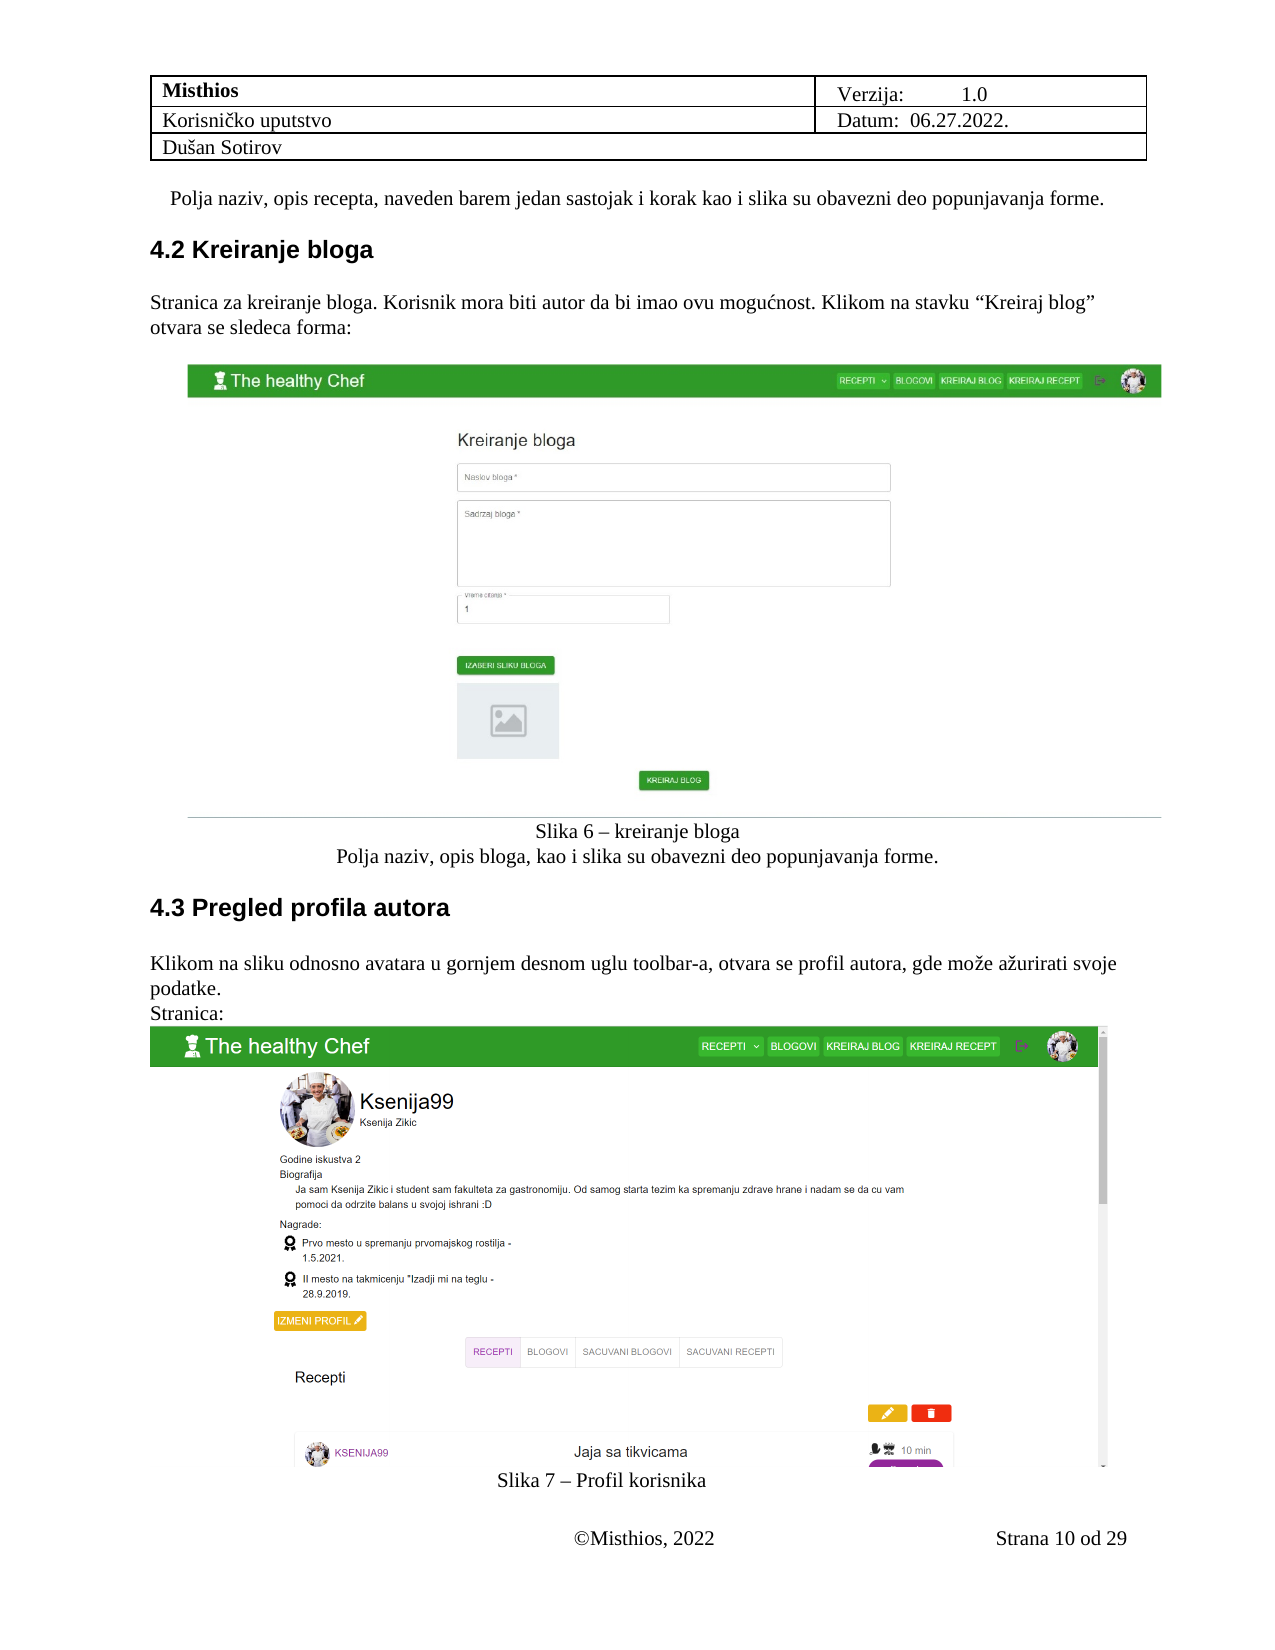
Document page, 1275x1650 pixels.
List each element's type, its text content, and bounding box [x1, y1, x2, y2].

picture [150, 1025, 1108, 1467]
text 4.2 Kreiranje bloga [150, 235, 1125, 264]
text Slika 7 – Profil korisnika [450, 1467, 1125, 1492]
text Polja naziv, opis recepta, naveden barem jedan sastojak i korak kao i slika su obavezni deo popunjavanja forme. [150, 185, 1125, 210]
text Stranica za kreiranje bloga. Korisnik mora biti autor da bi imao ovu mogućnost. Klikom na stavku “Kreiraj blog” otvara se sledeca forma: [150, 289, 1125, 339]
text Slika 6 – kreiranje bloga [150, 818, 1125, 843]
picture [187, 364, 1162, 818]
text 4.3 Pregled profila autora [150, 893, 1125, 922]
text Polja naziv, opis bloga, kao i slika su obavezni deo popunjavanja forme. [150, 843, 1125, 868]
text Klikom na sliku odnosno avatara u gornjem desnom uglu toolbar-a, otvara se profil autora, gde može ažurirati svoje podatke. [150, 950, 1125, 1000]
text Stranica: [150, 1000, 1125, 1025]
